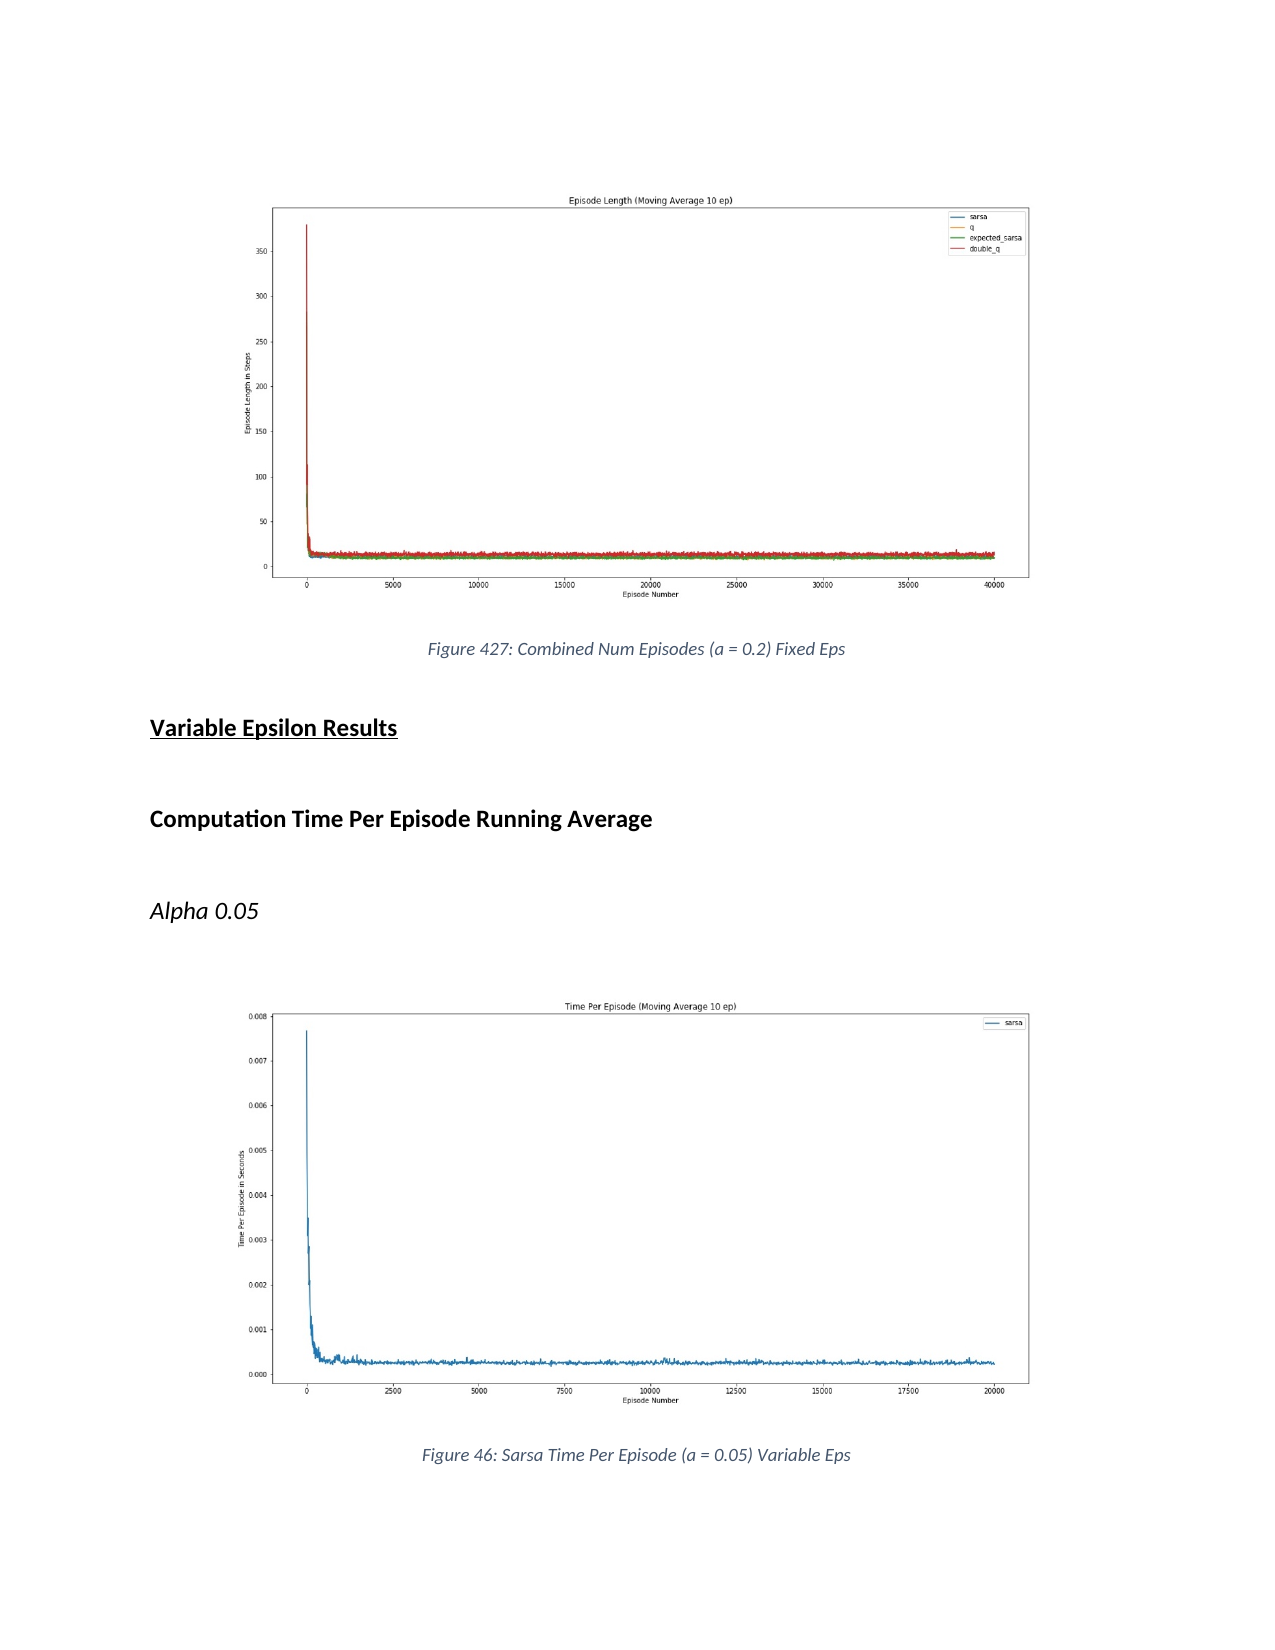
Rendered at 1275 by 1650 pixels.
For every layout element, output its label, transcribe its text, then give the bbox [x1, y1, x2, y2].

picture [150, 956, 1125, 1444]
picture [150, 150, 1125, 638]
text Figure 46: Sarsa Time Per Episode (a = 0.05) Variable Eps [150, 1444, 1125, 1466]
text Variable Epsilon Results [150, 712, 1125, 742]
text Alpha 0.05 [150, 895, 1125, 956]
text Computation Time Per Episode Running Average [150, 803, 1125, 834]
